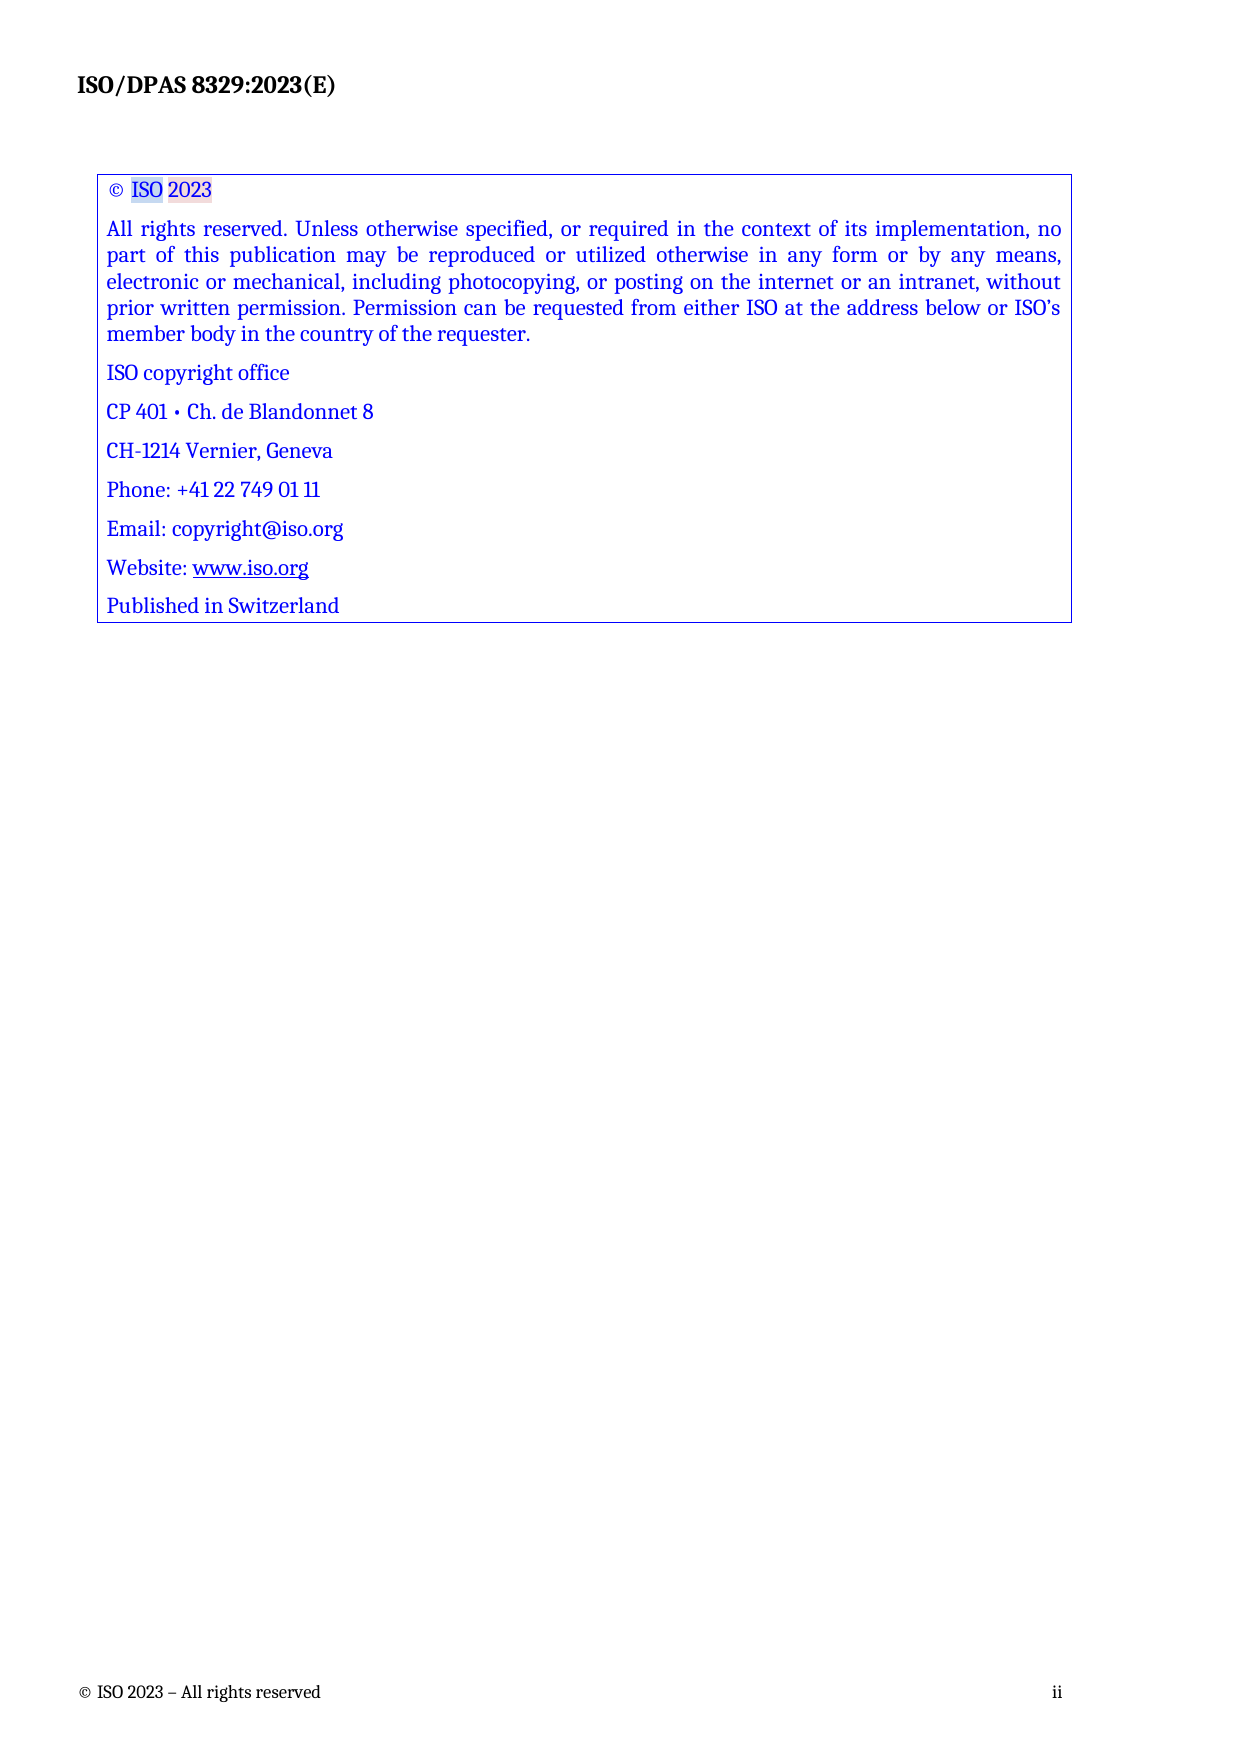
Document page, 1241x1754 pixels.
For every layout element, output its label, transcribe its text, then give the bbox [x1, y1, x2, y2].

text CH-1214 Vernier, Geneva [98, 435, 1071, 464]
text ISO copyright office [98, 357, 1071, 386]
text Website: www.iso.org [98, 551, 1071, 581]
text Phone: +41 22 749 01 11 [98, 473, 1071, 503]
text CP 401 • Ch. de Blandonnet 8 [98, 396, 1071, 425]
text All rights reserved. Unless otherwise specified, or required in the context of its implementation, no part of this publication may be reproduced or utilized otherwise in any form or by any means, electronic or mechanical, including photocopying, or posting on the internet or an intranet, without prior written permission. Permission can be requested from either ISO at the address below or ISO’s member body in the country of the requester. [98, 213, 1071, 348]
text Email: copyright@iso.org [98, 512, 1071, 542]
text © ISO 2023 [98, 175, 1071, 203]
text Published in Switzerland [98, 590, 1071, 622]
